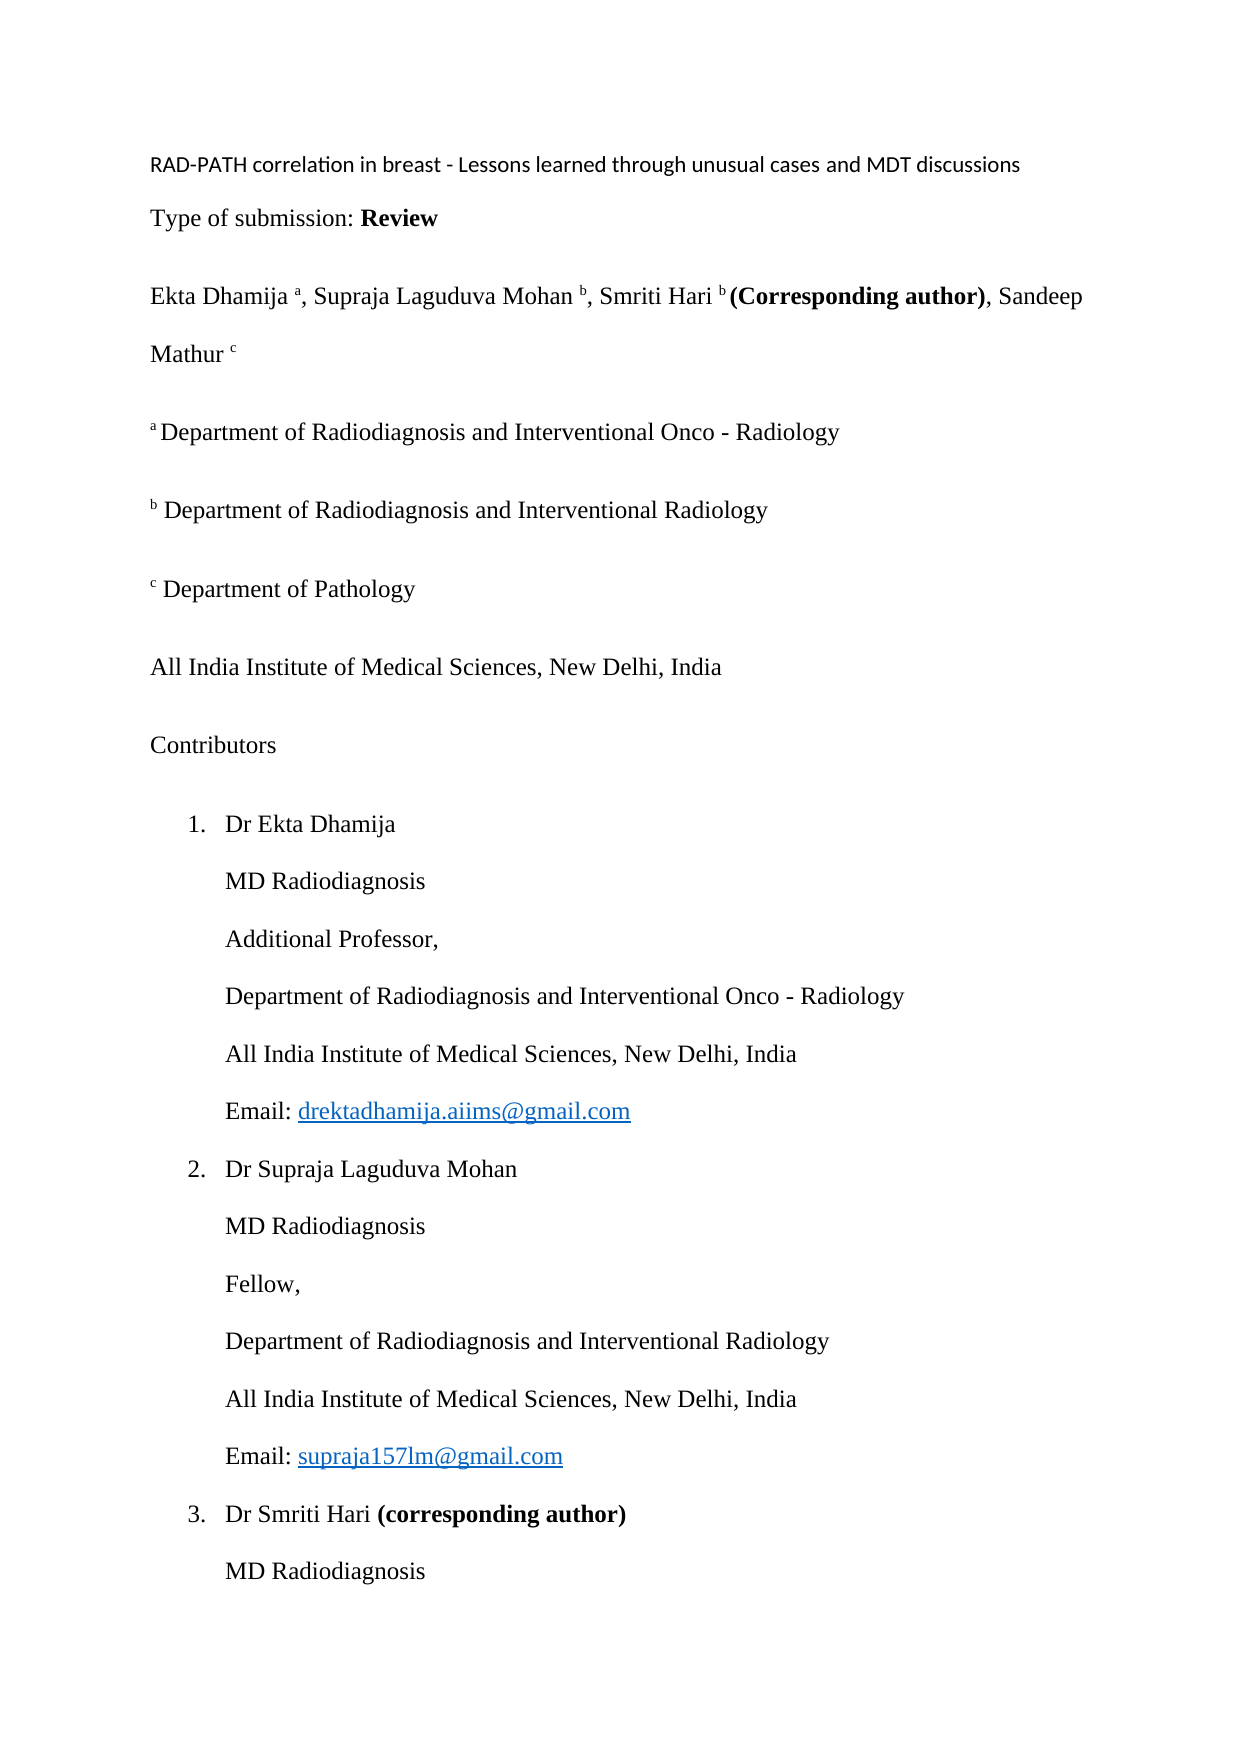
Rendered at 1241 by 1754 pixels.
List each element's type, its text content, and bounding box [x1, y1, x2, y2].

list Additional Professor, [225, 924, 1090, 953]
text Ekta Dhamija a, Supraja Laguduva Mohan b, Smriti Hari b (Corresponding author), Sandeep Mathur c [150, 281, 1090, 368]
list Email: drektadhamija.aiims@gmail.com [225, 1096, 1090, 1125]
list Dr Supraja Laguduva Mohan [187, 1154, 1090, 1183]
list Dr Smriti Hari (corresponding author) [187, 1499, 1090, 1528]
text c Department of Pathology [150, 574, 1090, 603]
list MD Radiodiagnosis [225, 1211, 1090, 1240]
list MD Radiodiagnosis [225, 1556, 1090, 1585]
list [225, 1384, 1090, 1413]
text Contributors [150, 731, 1090, 759]
text a Department of Radiodiagnosis and Interventional Onco - Radiology [150, 417, 1090, 446]
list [225, 1326, 1090, 1355]
list All India Institute of Medical Sciences, New Delhi, India [225, 1039, 1090, 1068]
list Email: supraja157lm@gmail.com [225, 1441, 1090, 1470]
list Department of Radiodiagnosis and Interventional Onco - Radiology [225, 981, 1090, 1010]
text All India Institute of Medical Sciences, New Delhi, India [150, 652, 1090, 681]
text b Department of Radiodiagnosis and Interventional Radiology [150, 496, 1090, 524]
list Fellow, [225, 1269, 1090, 1298]
text RAD-PATH correlation in breast - Lessons learned through unusual cases and MDT discussions [150, 150, 1090, 178]
text Type of submission: Review [150, 203, 1090, 232]
list Dr Ekta Dhamija [187, 809, 1090, 838]
list MD Radiodiagnosis [225, 866, 1090, 895]
